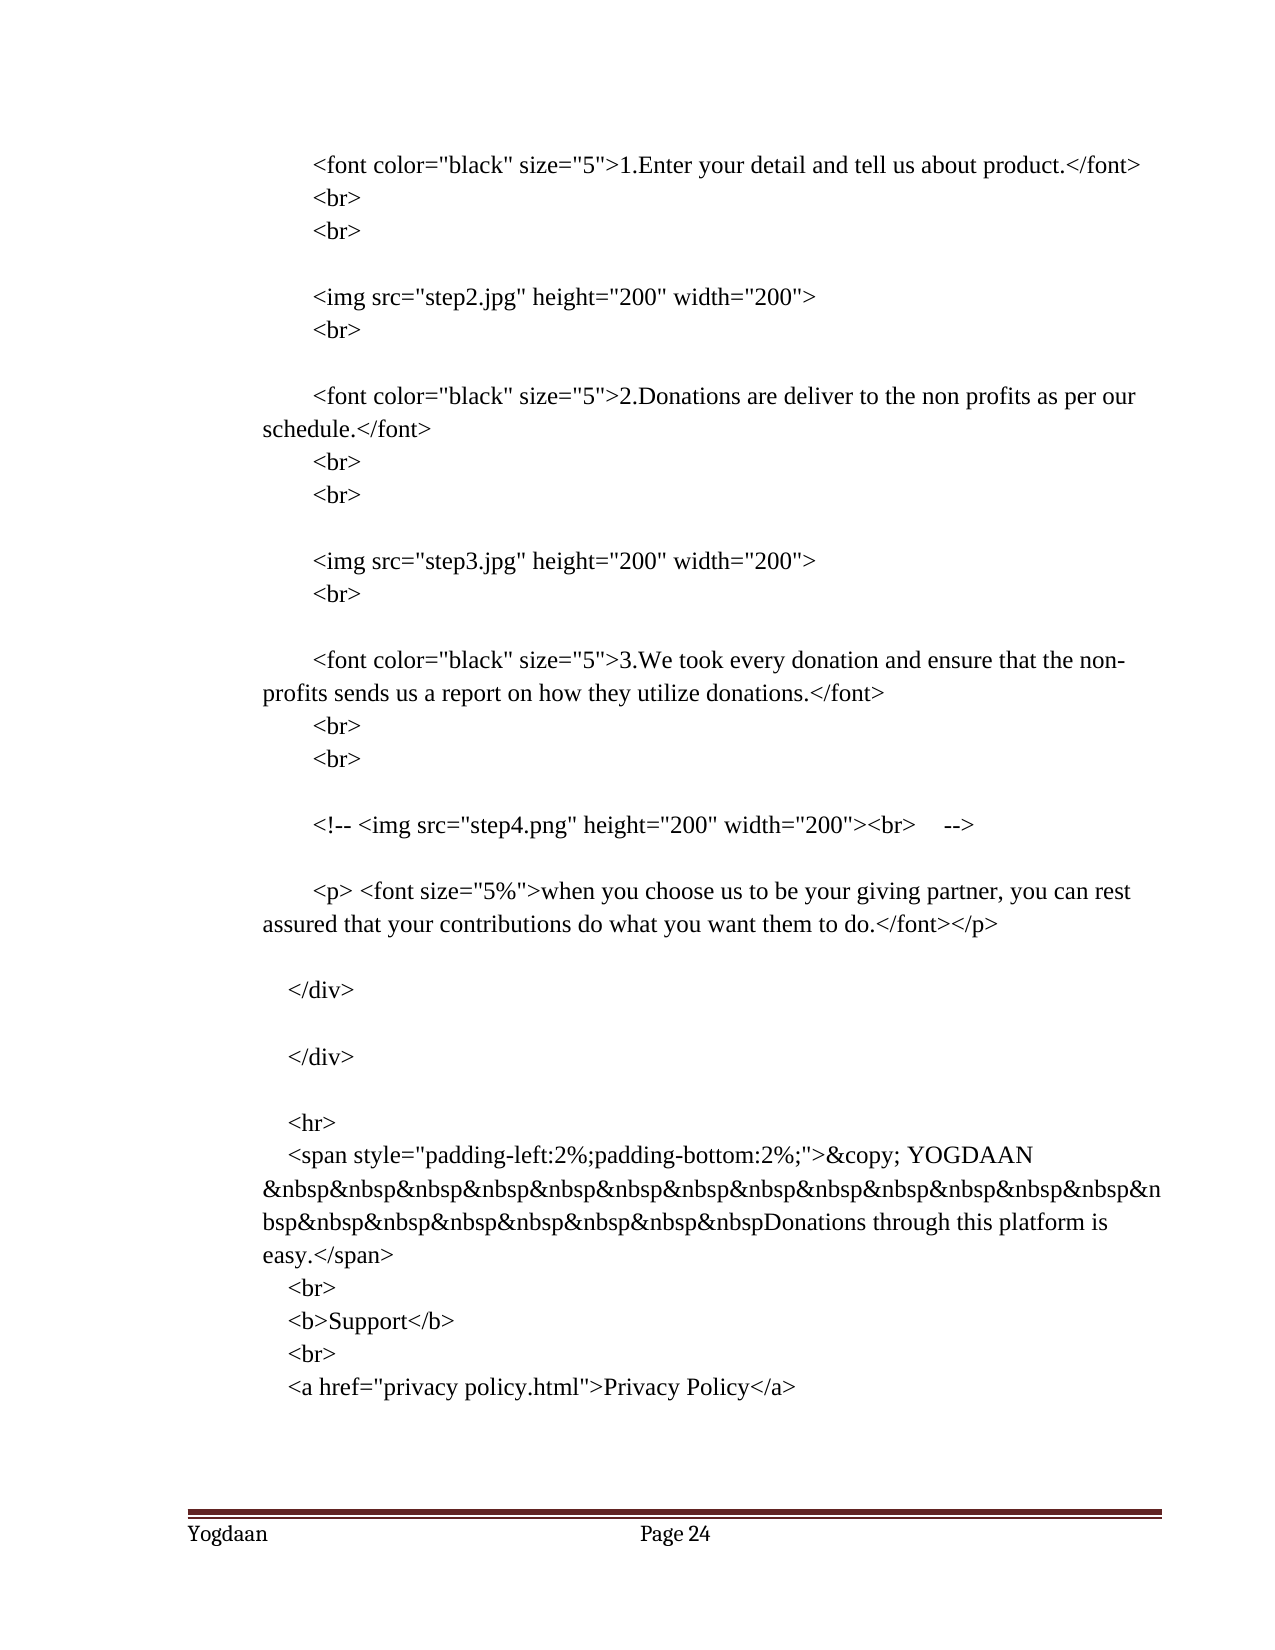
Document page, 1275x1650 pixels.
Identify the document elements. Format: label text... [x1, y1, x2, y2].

list <span style="padding-left:2%;padding-bottom:2%;">&copy; YOGDAAN &nbsp&nbsp&nbsp&nbsp&nbsp&nbsp&nbsp&nbsp&nbsp&nbsp&nbsp&nbsp&nbsp&nbsp&nbsp&nbsp&nbsp&nbsp&nbsp&nbsp&nbspDonations through this platform is easy.</span> [262, 1141, 1162, 1268]
list <p> <font size="5%">when you choose us to be your giving partner, you can rest assured that your contributions do what you want them to do.</font></p> [262, 876, 1162, 938]
list <font color="black" size="5">1.Enter your detail and tell us about product.</font> [262, 150, 1162, 179]
list <img src="step2.jpg" height="200" width="200"> [262, 282, 1162, 311]
list <font color="black" size="5">3.We took every donation and ensure that the non-profits sends us a report on how they utilize donations.</font> [262, 645, 1162, 707]
list <br> [262, 579, 1162, 608]
list </div> [262, 1042, 1162, 1070]
list <font color="black" size="5">2.Donations are deliver to the non profits as per our schedule.</font> [262, 381, 1162, 443]
list <br> [262, 216, 1162, 245]
list <br> [262, 447, 1162, 476]
list <br> [262, 744, 1162, 773]
list <a href="privacy policy.html">Privacy Policy</a> [262, 1372, 1162, 1401]
list <br> [262, 480, 1162, 509]
list <b>Support</b> [262, 1306, 1162, 1334]
list <br> [262, 1339, 1162, 1367]
list <br> [262, 1273, 1162, 1301]
list <hr> [262, 1108, 1162, 1136]
list </div> [262, 976, 1162, 1004]
list <br> [262, 711, 1162, 740]
list <br> [262, 315, 1162, 344]
list <br> [262, 183, 1162, 212]
list <!-- <img src="step4.png" height="200" width="200"><br> --> [262, 810, 1162, 839]
list <img src="step3.jpg" height="200" width="200"> [262, 546, 1162, 575]
